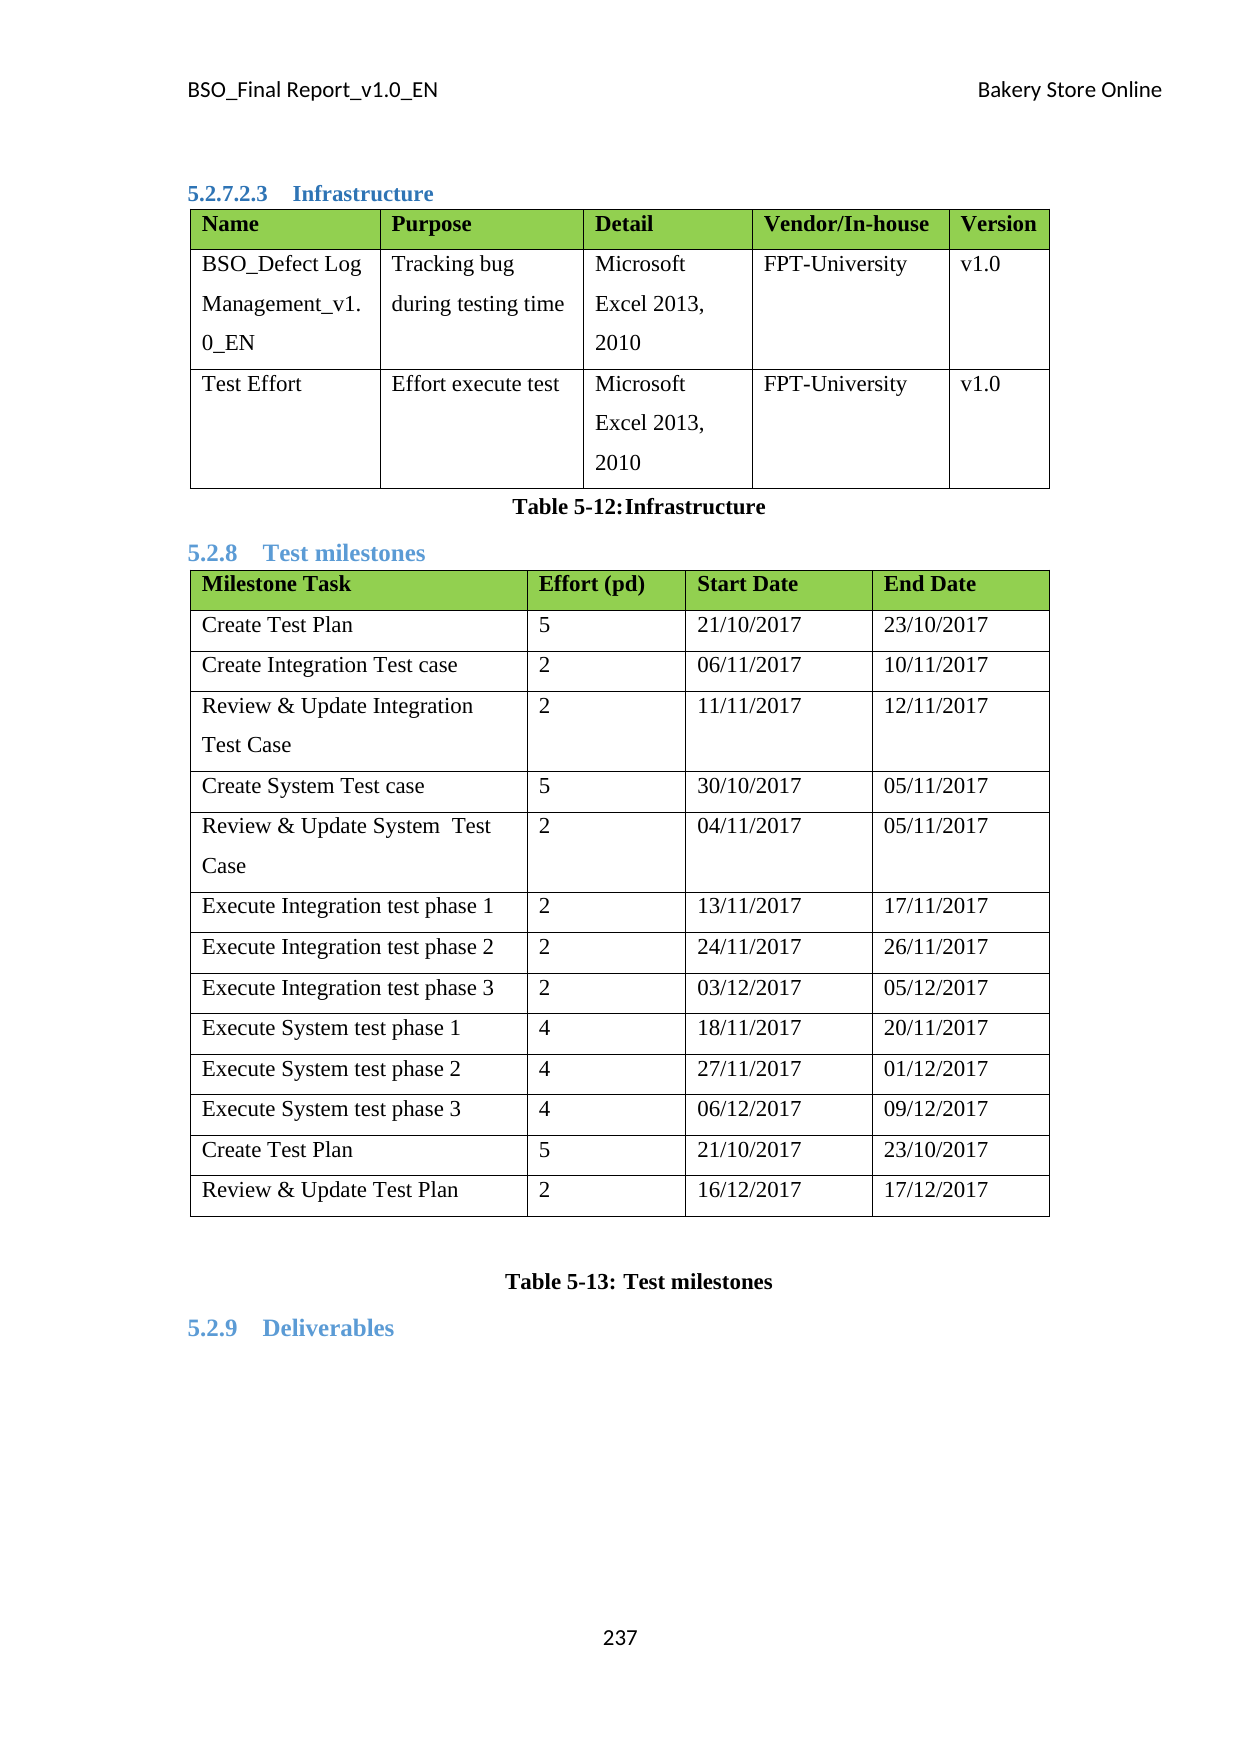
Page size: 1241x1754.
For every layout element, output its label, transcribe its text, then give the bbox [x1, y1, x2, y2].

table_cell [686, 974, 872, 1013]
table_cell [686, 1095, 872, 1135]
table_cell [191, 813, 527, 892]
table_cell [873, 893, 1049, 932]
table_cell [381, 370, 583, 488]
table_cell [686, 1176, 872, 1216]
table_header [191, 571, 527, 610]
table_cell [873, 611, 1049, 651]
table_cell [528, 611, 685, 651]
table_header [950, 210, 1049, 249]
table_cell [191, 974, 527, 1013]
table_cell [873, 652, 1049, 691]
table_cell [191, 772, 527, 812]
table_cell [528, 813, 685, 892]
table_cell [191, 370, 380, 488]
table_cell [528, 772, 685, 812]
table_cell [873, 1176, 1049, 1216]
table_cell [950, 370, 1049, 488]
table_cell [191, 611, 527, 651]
text Infrastructure [225, 208, 1053, 519]
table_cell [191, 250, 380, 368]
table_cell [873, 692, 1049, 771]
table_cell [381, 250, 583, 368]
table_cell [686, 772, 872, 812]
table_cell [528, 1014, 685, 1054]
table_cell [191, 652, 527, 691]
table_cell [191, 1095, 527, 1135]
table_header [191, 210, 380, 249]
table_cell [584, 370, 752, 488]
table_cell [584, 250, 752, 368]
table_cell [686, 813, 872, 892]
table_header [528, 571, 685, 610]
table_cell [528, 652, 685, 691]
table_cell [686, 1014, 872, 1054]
subtitle Infrastructure [187, 180, 1053, 206]
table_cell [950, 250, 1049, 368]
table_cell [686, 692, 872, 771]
subtitle Deliverables [187, 1313, 1053, 1342]
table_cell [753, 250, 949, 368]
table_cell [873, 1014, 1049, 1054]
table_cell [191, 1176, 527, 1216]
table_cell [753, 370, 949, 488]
subtitle Test milestones [187, 538, 1053, 567]
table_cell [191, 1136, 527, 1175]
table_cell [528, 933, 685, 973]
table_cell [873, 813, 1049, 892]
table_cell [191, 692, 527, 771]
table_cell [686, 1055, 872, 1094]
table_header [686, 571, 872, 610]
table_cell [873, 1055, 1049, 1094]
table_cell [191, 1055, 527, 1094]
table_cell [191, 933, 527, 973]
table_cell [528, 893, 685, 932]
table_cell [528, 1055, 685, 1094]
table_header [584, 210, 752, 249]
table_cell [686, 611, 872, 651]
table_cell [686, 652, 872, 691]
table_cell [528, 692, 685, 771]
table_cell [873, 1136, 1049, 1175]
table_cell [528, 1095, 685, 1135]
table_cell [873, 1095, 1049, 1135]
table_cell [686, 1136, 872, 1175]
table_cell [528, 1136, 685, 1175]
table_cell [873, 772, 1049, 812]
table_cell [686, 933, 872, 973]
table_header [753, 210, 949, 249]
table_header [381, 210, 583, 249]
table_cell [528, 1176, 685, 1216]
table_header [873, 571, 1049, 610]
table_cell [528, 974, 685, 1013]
text Test milestones [225, 1268, 1053, 1294]
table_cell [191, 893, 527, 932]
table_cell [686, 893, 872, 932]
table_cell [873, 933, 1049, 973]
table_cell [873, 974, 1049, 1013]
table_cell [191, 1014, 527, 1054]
